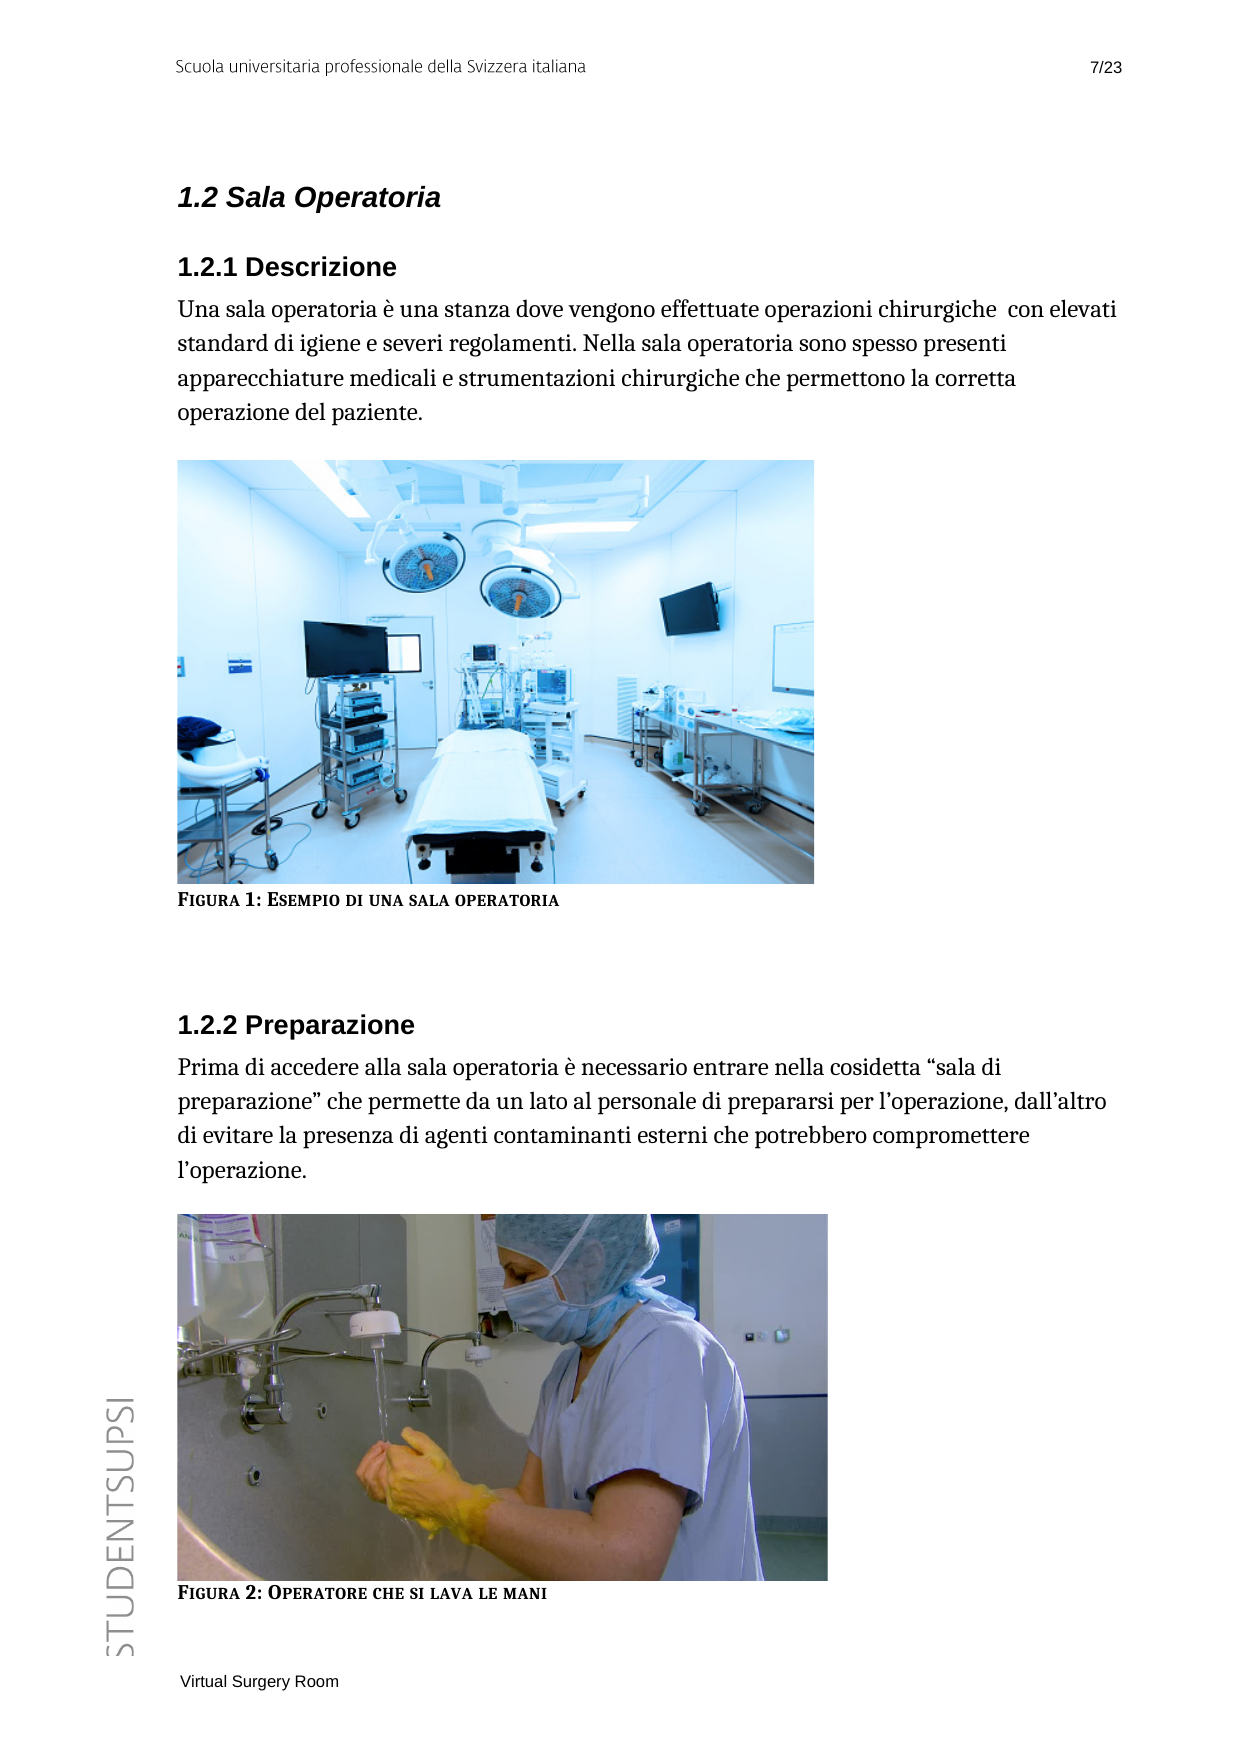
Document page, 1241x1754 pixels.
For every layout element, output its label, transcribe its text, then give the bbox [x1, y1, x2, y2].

text Prima di accedere alla sala operatoria è necessario entrare nella cosidetta “sala di preparazione” che permette da un lato al personale di prepararsi per l’operazione, dall’altro di evitare la presenza di agenti contaminanti esterni che potrebbero compromettere l’operazione. [177, 1052, 1122, 1185]
picture [177, 460, 815, 884]
subtitle 1.2.1 Descrizione [177, 251, 1122, 282]
text Figura 2: Operatore che si lava le mani [177, 1580, 1122, 1604]
picture [106, 1399, 134, 1657]
text Una sala operatoria è una stanza dove vengono effettuate operazioni chirurgiche con elevati standard di igiene e severi regolamenti. Nella sala operatoria sono spesso presenti apparecchiature medicali e strumentazioni chirurgiche che permettono la corretta operazione del paziente. [177, 295, 1122, 427]
picture [177, 1214, 828, 1581]
subtitle 1.2.2 Preparazione [177, 1009, 1122, 1040]
picture [168, 53, 602, 80]
text Figura 1: Esempio di una sala operatoria [177, 887, 1122, 911]
subtitle 1.2 Sala Operatoria [177, 180, 1122, 214]
